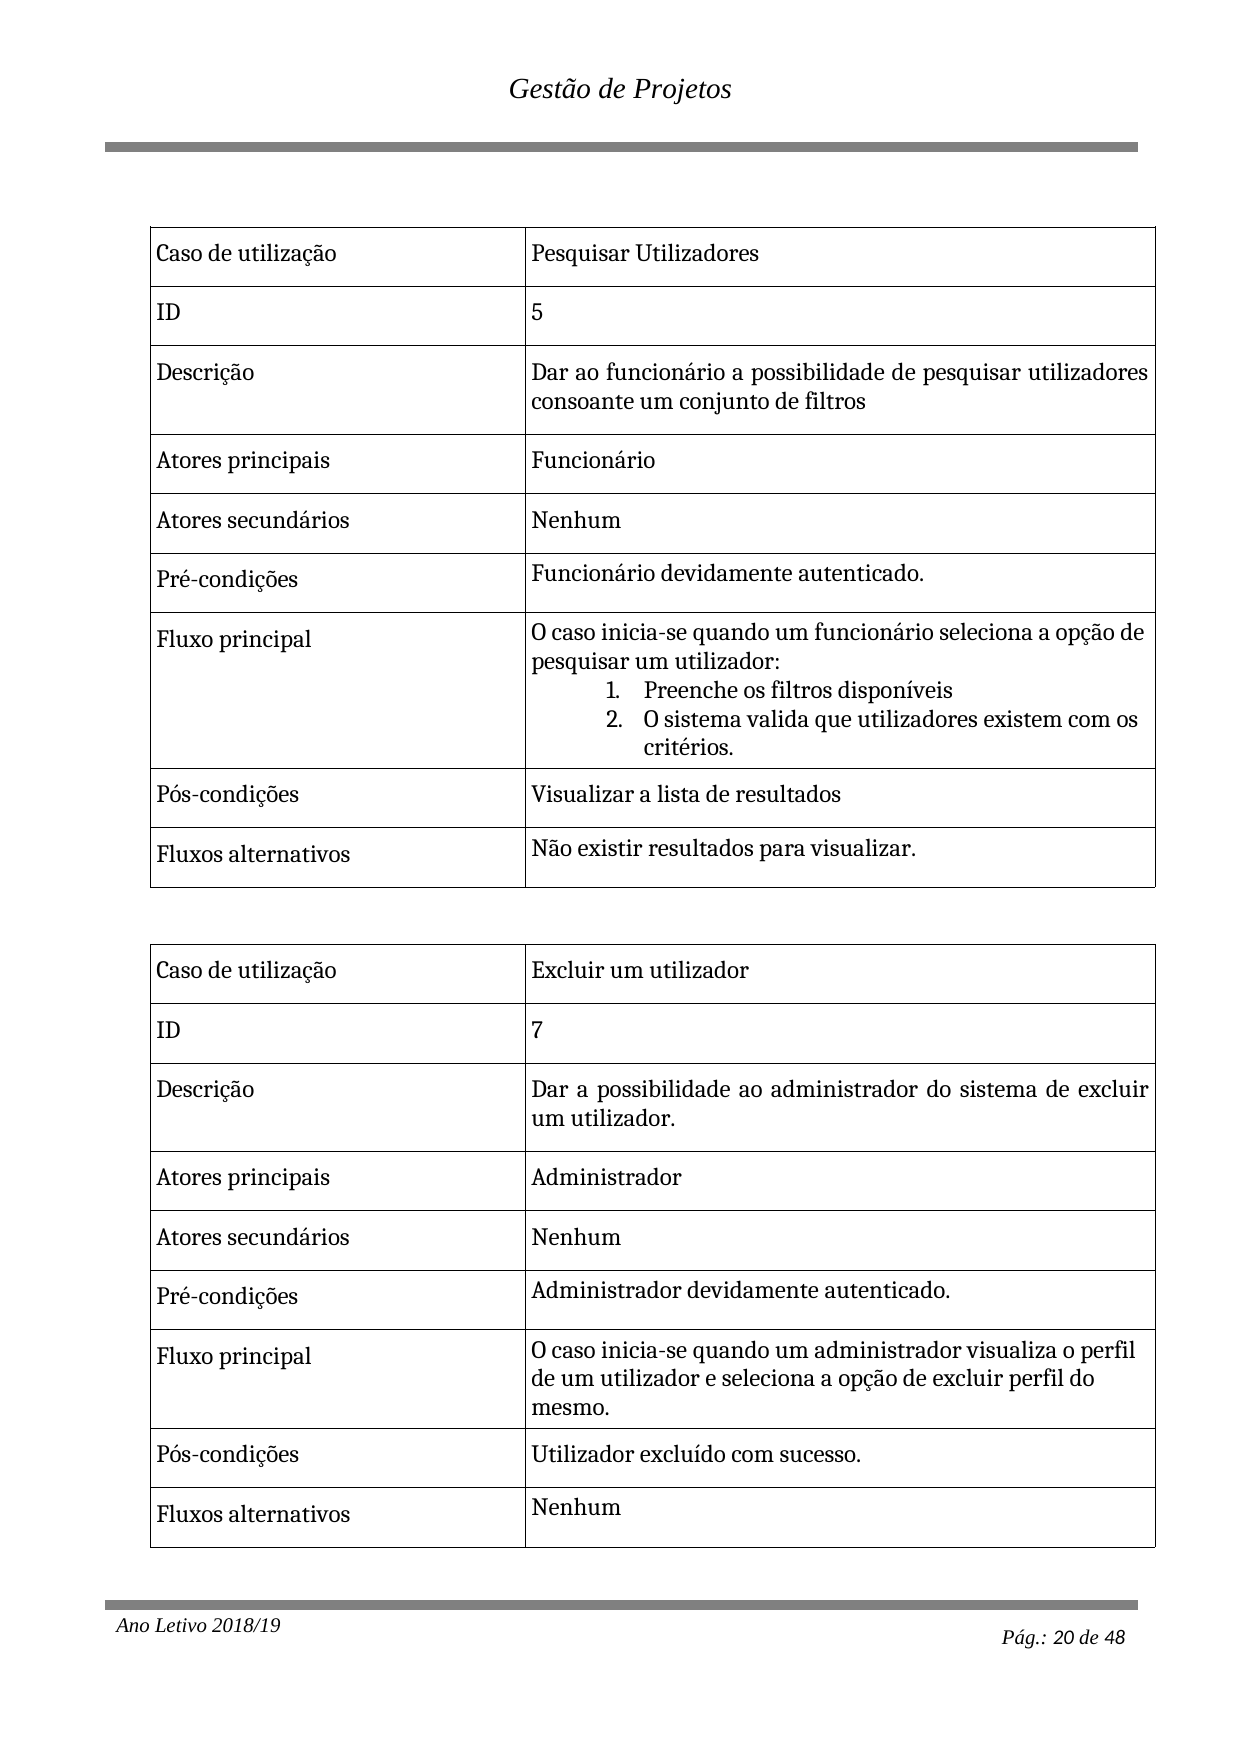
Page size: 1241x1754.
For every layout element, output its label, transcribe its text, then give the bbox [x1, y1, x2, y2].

table_cell Não existir resultados para visualizar. [526, 828, 1155, 887]
table_cell Pré-condições [151, 1271, 525, 1329]
table_cell Descrição [151, 346, 525, 433]
table_cell Atores principais [151, 435, 525, 493]
table_cell Atores principais [151, 1152, 525, 1210]
table_cell Pós-condições [151, 1429, 525, 1487]
table_cell 5 [526, 287, 1155, 345]
table_cell Dar ao funcionário a possibilidade de pesquisar utilizadores consoante um conjunto de filtros [526, 346, 1155, 433]
table_header Excluir um utilizador [526, 945, 1155, 1003]
table_cell Dar a possibilidade ao administrador do sistema de excluir um utilizador. [526, 1064, 1155, 1151]
table_header Caso de utilização [151, 228, 525, 286]
table_cell Fluxo principal [151, 613, 525, 768]
table_cell O caso inicia-se quando um funcionário seleciona a opção de pesquisar um utilizador: Preenche os filtros disponíveis O sistema valida que utilizadores existem com os critérios. [526, 613, 1155, 768]
table_cell Pré-condições [151, 554, 525, 612]
table_cell ID [151, 1004, 525, 1063]
table_header Pesquisar Utilizadores [526, 228, 1155, 286]
table_cell Utilizador excluído com sucesso. [526, 1429, 1155, 1487]
table_cell Visualizar a lista de resultados [526, 769, 1155, 827]
table_cell Pós-condições [151, 769, 525, 827]
table_cell Funcionário [526, 435, 1155, 493]
table_cell Atores secundários [151, 1211, 525, 1270]
table_cell Nenhum [526, 1211, 1155, 1270]
table_cell Nenhum [526, 494, 1155, 552]
table_cell Nenhum [526, 1488, 1155, 1546]
table_cell Fluxo principal [151, 1330, 525, 1427]
table_header Caso de utilização [151, 945, 525, 1003]
table_cell 7 [526, 1004, 1155, 1063]
table_cell Fluxos alternativos [151, 828, 525, 887]
table_cell Administrador [526, 1152, 1155, 1210]
table_cell Funcionário devidamente autenticado. [526, 554, 1155, 612]
table_cell Fluxos alternativos [151, 1488, 525, 1546]
table_cell Administrador devidamente autenticado. [526, 1271, 1155, 1329]
table_cell O caso inicia-se quando um administrador visualiza o perfil de um utilizador e seleciona a opção de excluir perfil do mesmo. [526, 1330, 1155, 1427]
table_cell Descrição [151, 1064, 525, 1151]
table_cell ID [151, 287, 525, 345]
table_cell Atores secundários [151, 494, 525, 552]
